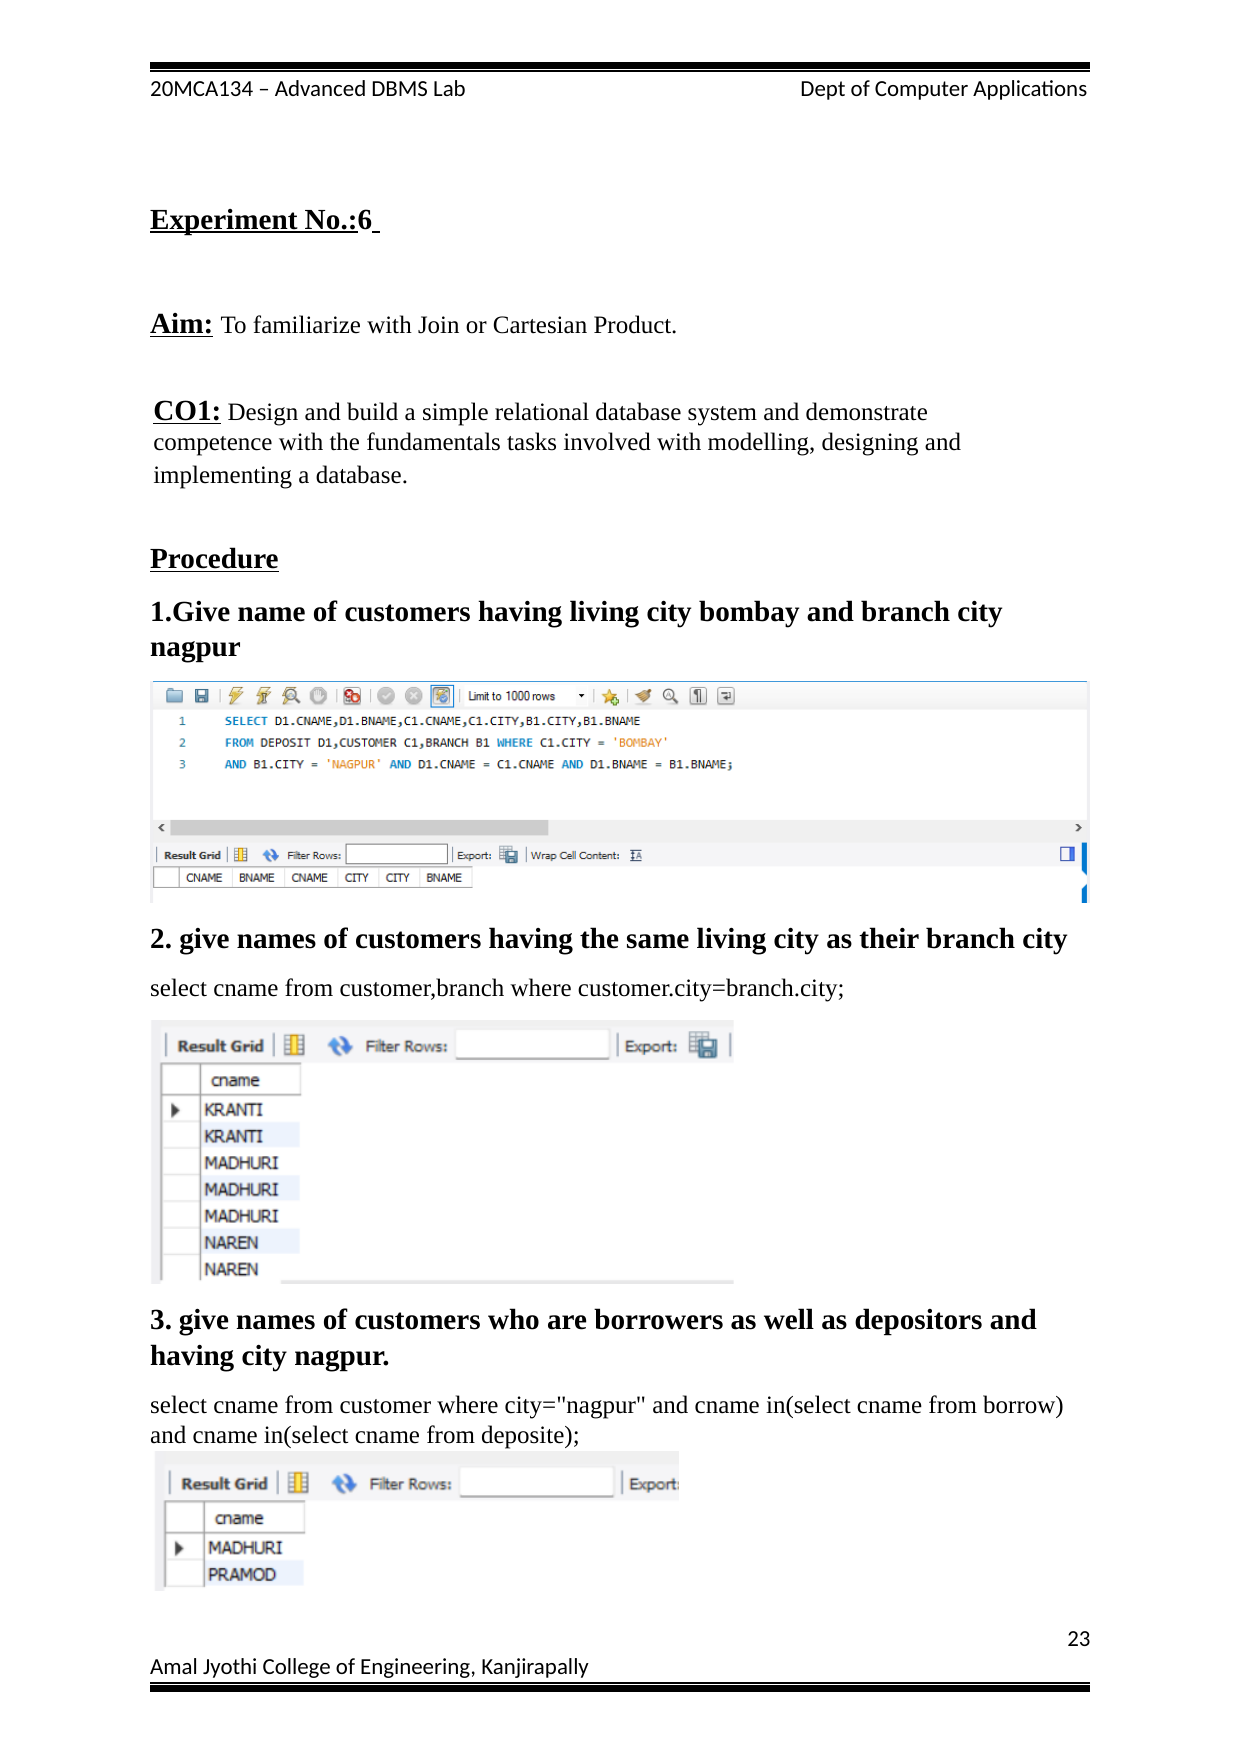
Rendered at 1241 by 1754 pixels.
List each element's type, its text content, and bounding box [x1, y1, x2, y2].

picture [150, 681, 1090, 903]
text Experiment No.:6 [150, 202, 1090, 236]
picture [150, 1020, 734, 1284]
text select cname from customer,branch where customer.city=branch.city; [150, 973, 1090, 1002]
text 2. give names of customers having the same living city as their branch city [150, 921, 1090, 954]
text 1.Give name of customers having living city bombay and branch city nagpur [150, 594, 1090, 663]
text CO1: Design and build a simple relational database system and demonstrate competence with the fundamentals tasks involved with modelling, designing and implementing a database. [153, 393, 1009, 489]
picture [150, 1451, 679, 1591]
text Aim: To familiarize with Join or Cartesian Product. [150, 307, 1090, 340]
text 3. give names of customers who are borrowers as well as depositors and having city nagpur. [150, 1302, 1090, 1371]
text Procedure [150, 542, 1090, 575]
